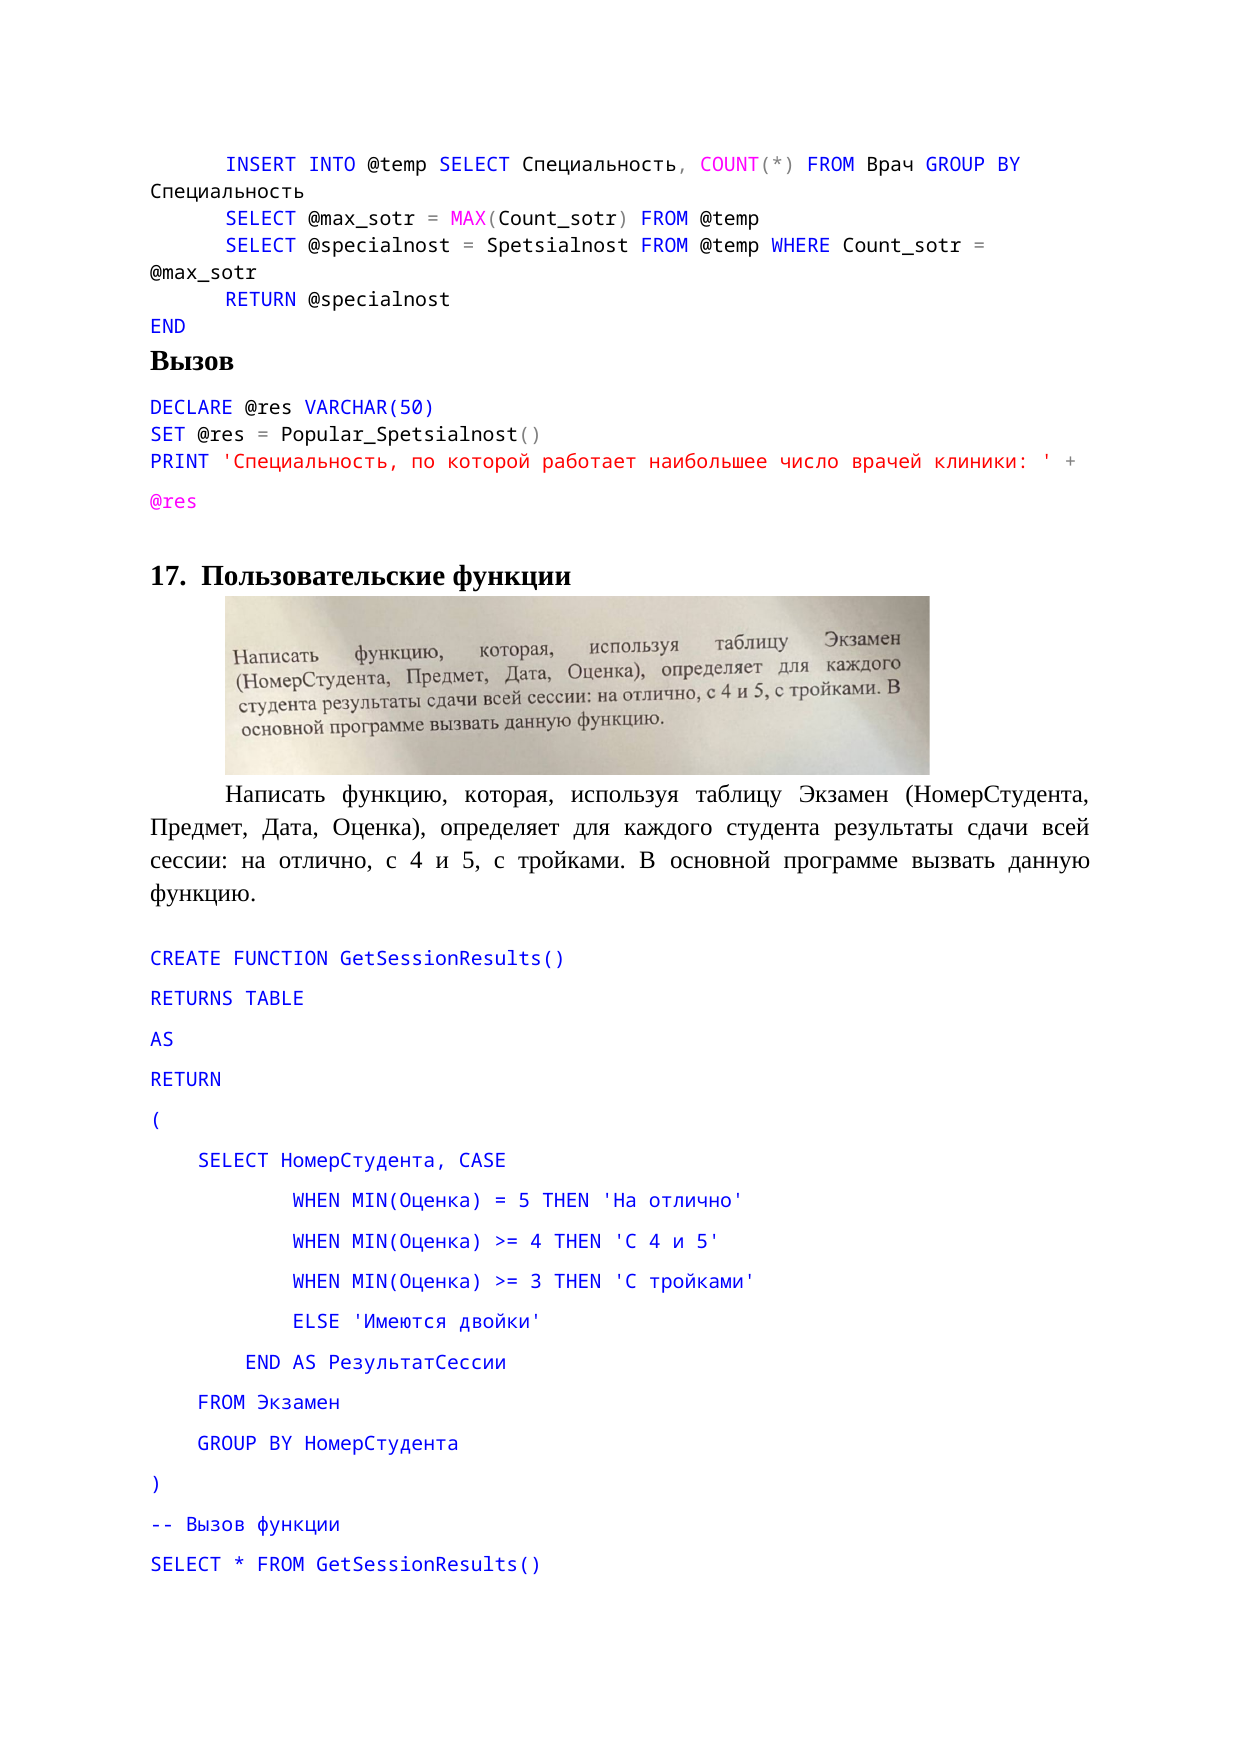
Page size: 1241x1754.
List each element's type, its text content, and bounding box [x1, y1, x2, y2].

text DECLARE @res VARCHAR(50) [150, 393, 1090, 420]
text END [150, 312, 1090, 339]
text Написать функцию, которая, используя таблицу Экзамен (НомерСтудента, Предмет, Дата, Оценка), определяет для каждого студента результаты сдачи всей сессии: на отлично, с 4 и 5, с тройками. В основной программе вызвать данную функцию. [150, 779, 1090, 907]
text INSERT INTO @temp SELECT Специальность, COUNT(*) FROM Врач GROUP BY Специальность [150, 150, 1090, 204]
text SELECT НомерСтудента, CASE [150, 1146, 1090, 1173]
text RETURN [150, 1065, 1090, 1092]
text SELECT @max_sotr = MAX(Count_sotr) FROM @temp [150, 204, 1090, 231]
text WHEN MIN(Оценка) = 5 THEN 'На отлично' [150, 1186, 1090, 1213]
picture [225, 596, 930, 775]
text RETURNS TABLE [150, 984, 1090, 1011]
text SELECT @specialnost = Spetsialnost FROM @temp WHERE Count_sotr = @max_sotr [150, 231, 1090, 285]
text Вызов [150, 343, 1090, 376]
text SET @res = Popular_Spetsialnost() [150, 420, 1090, 447]
text -- Вызов функции [150, 1510, 1090, 1537]
text RETURN @specialnost [150, 285, 1090, 312]
text END AS РезультатСессии [150, 1348, 1090, 1375]
text ELSE 'Имеются двойки' [150, 1308, 1090, 1335]
text WHEN MIN(Оценка) >= 4 THEN 'С 4 и 5' [150, 1227, 1090, 1254]
text FROM Экзамен [150, 1388, 1090, 1416]
text WHEN MIN(Оценка) >= 3 THEN 'С тройками' [150, 1267, 1090, 1294]
text ) [150, 1469, 1090, 1496]
text PRINT 'Специальность, по которой работает наибольшее число врачей клиники: ' + @res [150, 447, 1090, 514]
text CREATE FUNCTION GetSessionResults() [150, 944, 1090, 971]
text AS [150, 1025, 1090, 1052]
text 17. Пользовательские функции [150, 558, 1090, 592]
text ( [150, 1106, 1090, 1133]
text SELECT * FROM GetSessionResults() [150, 1550, 1090, 1577]
text GROUP BY НомерСтудента [150, 1429, 1090, 1456]
